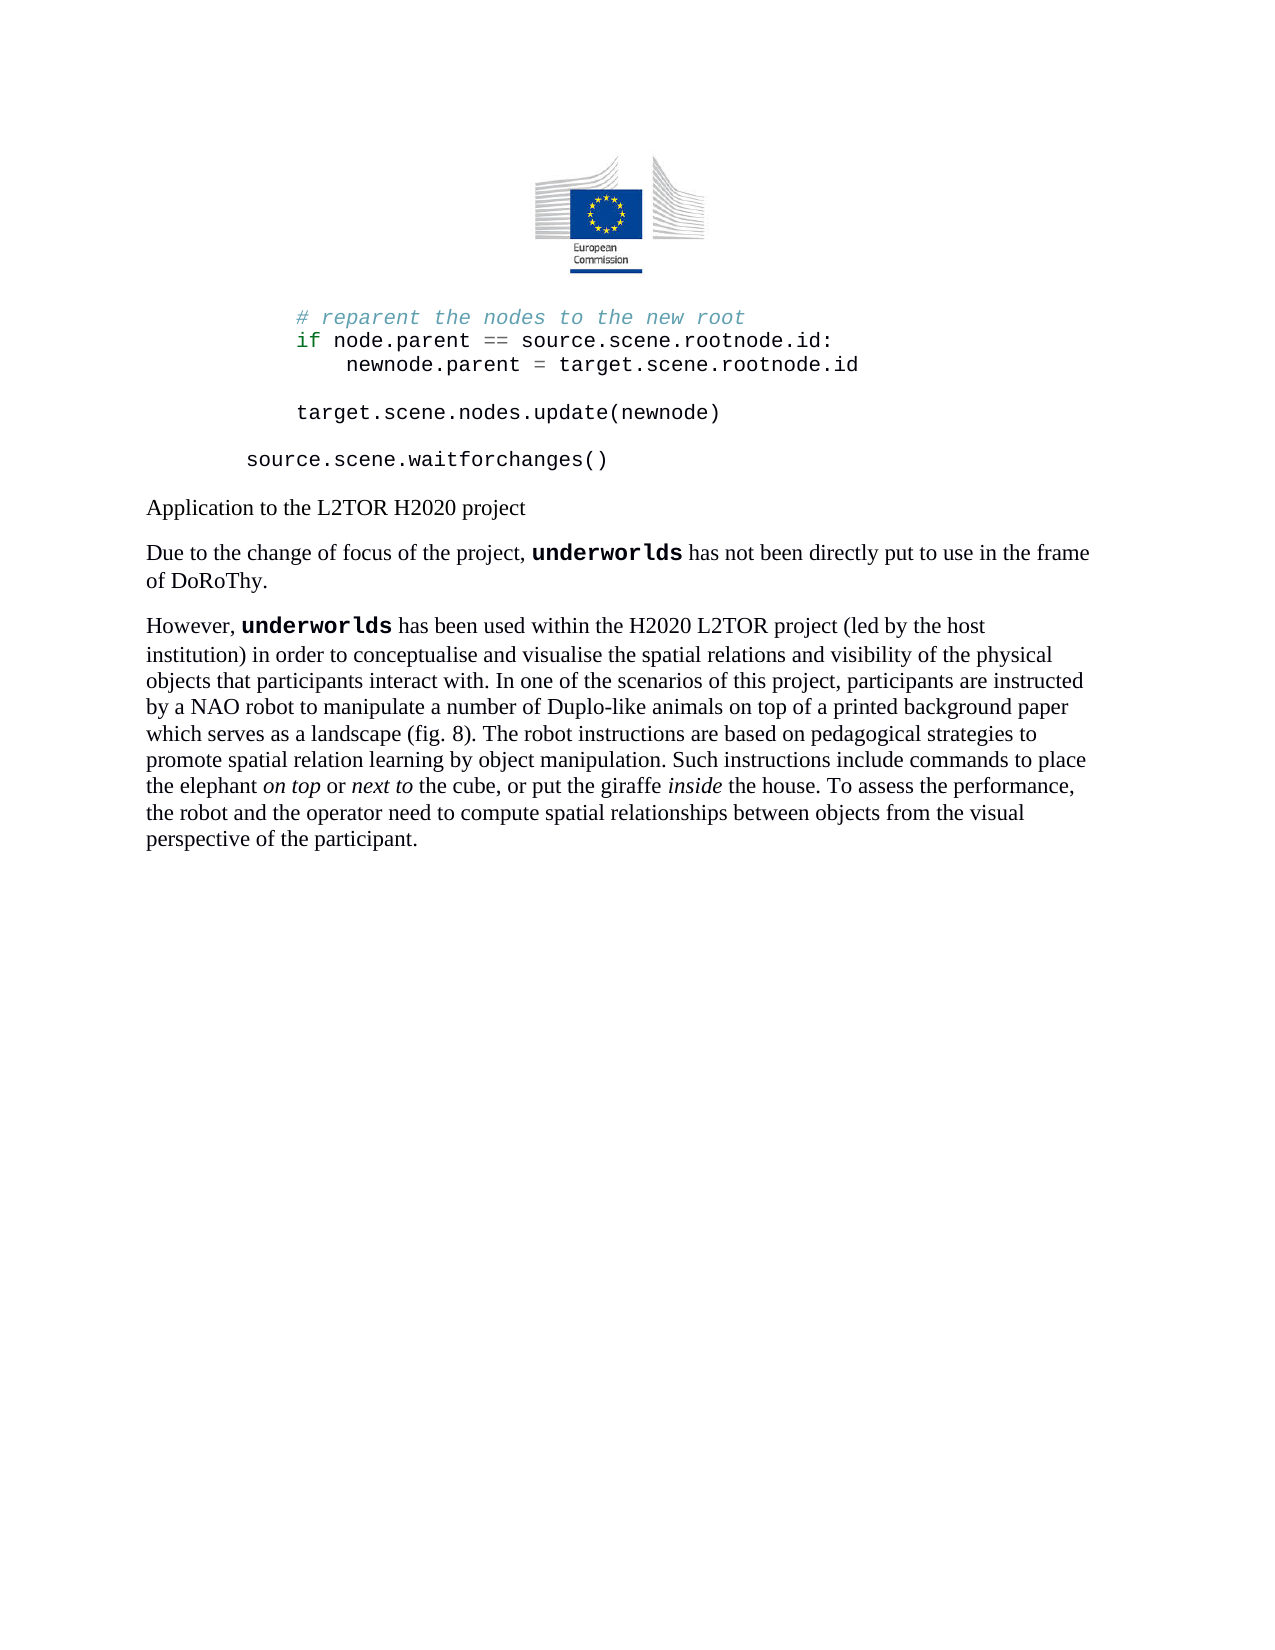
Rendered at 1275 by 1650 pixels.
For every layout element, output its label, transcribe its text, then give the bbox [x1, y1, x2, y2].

picture [491, 150, 745, 278]
text However, underworlds has been used within the H2020 L2TOR project (led by the host institution) in order to conceptualise and visualise the spatial relations and visibility of the physical objects that participants interact with. In one of the scenarios of this project, participants are instructed by a NAO robot to manipulate a number of Duplo-like animals on top of a printed background paper which serves as a landscape (fig. 8). The robot instructions are based on pedagogical strategies to promote spatial relation learning by object manipulation. Such instructions include commands to place the elephant on top or next to the cube, or put the giraffe inside the house. To assess the performance, the robot and the operator need to compute spatial relationships between objects from the visual perspective of the participant. [146, 612, 1090, 851]
subtitle Application to the L2TOR H2020 project [146, 494, 1090, 520]
text Due to the change of focus of the project, underworlds has not been directly put to use in the frame of DoRoThy. [146, 539, 1090, 594]
